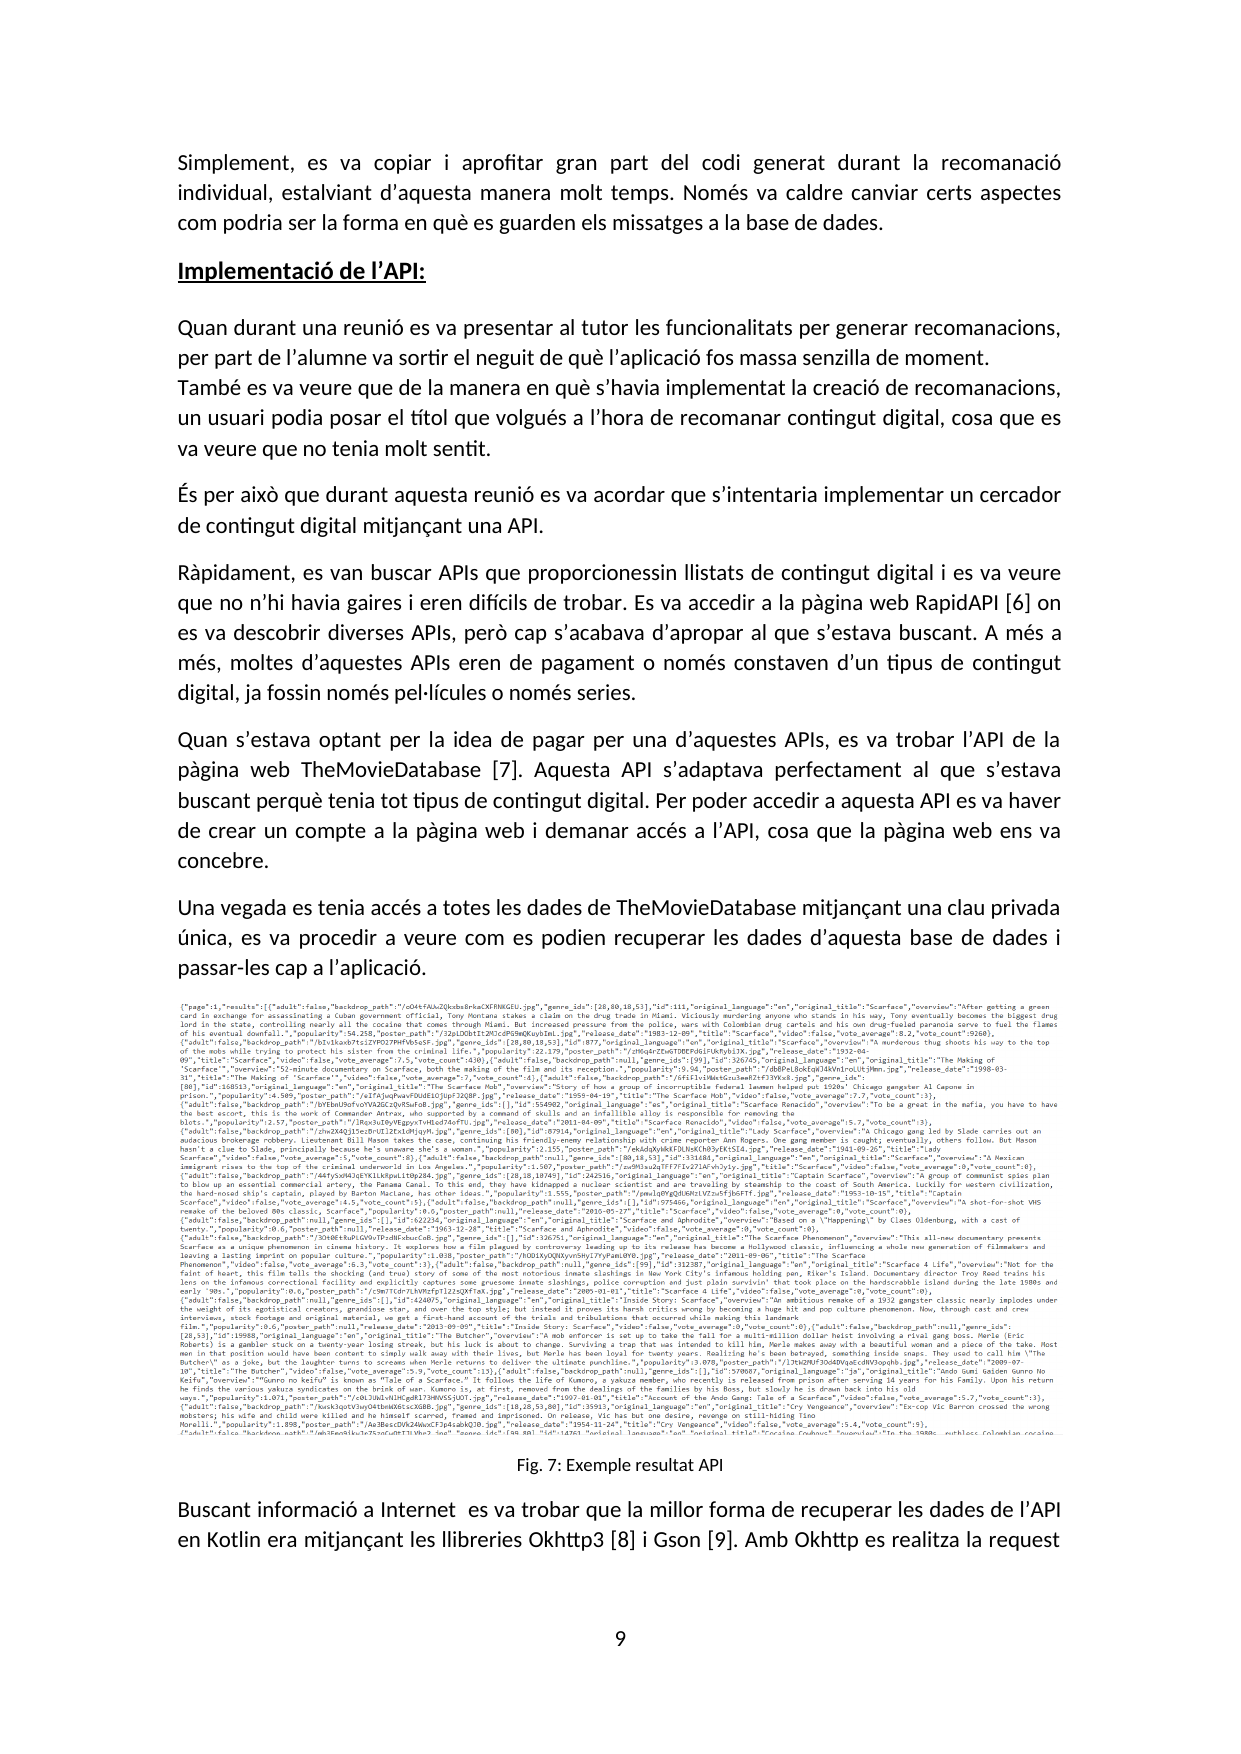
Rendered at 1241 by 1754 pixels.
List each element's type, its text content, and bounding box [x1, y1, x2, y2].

subtitle Implementació de l’API: [177, 255, 1063, 285]
picture [177, 1000, 1063, 1435]
text Fig. 7: Exemple resultat API [177, 1454, 1063, 1477]
text Quan durant una reunió es va presentar al tutor les funcionalitats per generar recomanacions, per part de l’alumne va sortir el neguit de què l’aplicació fos massa senzilla de moment. [177, 313, 1063, 371]
text És per això que durant aquesta reunió es va acordar que s’intentaria implementar un cercador de contingut digital mitjançant una API. [177, 481, 1063, 539]
text Una vegada es tenia accés a totes les dades de TheMovieDatabase mitjançant una clau privada única, es va procedir a veure com es podien recuperar les dades d’aquesta base de dades i passar-les cap a l’aplicació. [177, 893, 1063, 981]
text Ràpidament, es van buscar APIs que proporcionessin llistats de contingut digital i es va veure que no n’hi havia gaires i eren difícils de trobar. Es va accedir a la pàgina web RapidAPI [6] on es va descobrir diverses APIs, però cap s’acabava d’apropar al que s’estava buscant. A més a més, moltes d’aquestes APIs eren de pagament o només constaven d’un tipus de contingut digital, ja fossin només pel·lícules o només series. [177, 558, 1063, 706]
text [177, 1495, 1063, 1553]
text També es va veure que de la manera en què s’havia implementat la creació de recomanacions, un usuari podia posar el títol que volgués a l’hora de recomanar contingut digital, cosa que es va veure que no tenia molt sentit. [177, 373, 1063, 462]
text Simplement, es va copiar i aprofitar gran part del codi generat durant la recomanació individual, estalviant d’aquesta manera molt temps. Només va caldre canviar certs aspectes com podria ser la forma en què es guarden els missatges a la base de dades. [177, 148, 1063, 236]
text Quan s’estava optant per la idea de pagar per una d’aquestes APIs, es va trobar l’API de la pàgina web TheMovieDatabase [7]. Aquesta API s’adaptava perfectament al que s’estava buscant perquè tenia tot tipus de contingut digital. Per poder accedir a aquesta API es va haver de crear un compte a la pàgina web i demanar accés a l’API, cosa que la pàgina web ens va concebre. [177, 725, 1063, 874]
